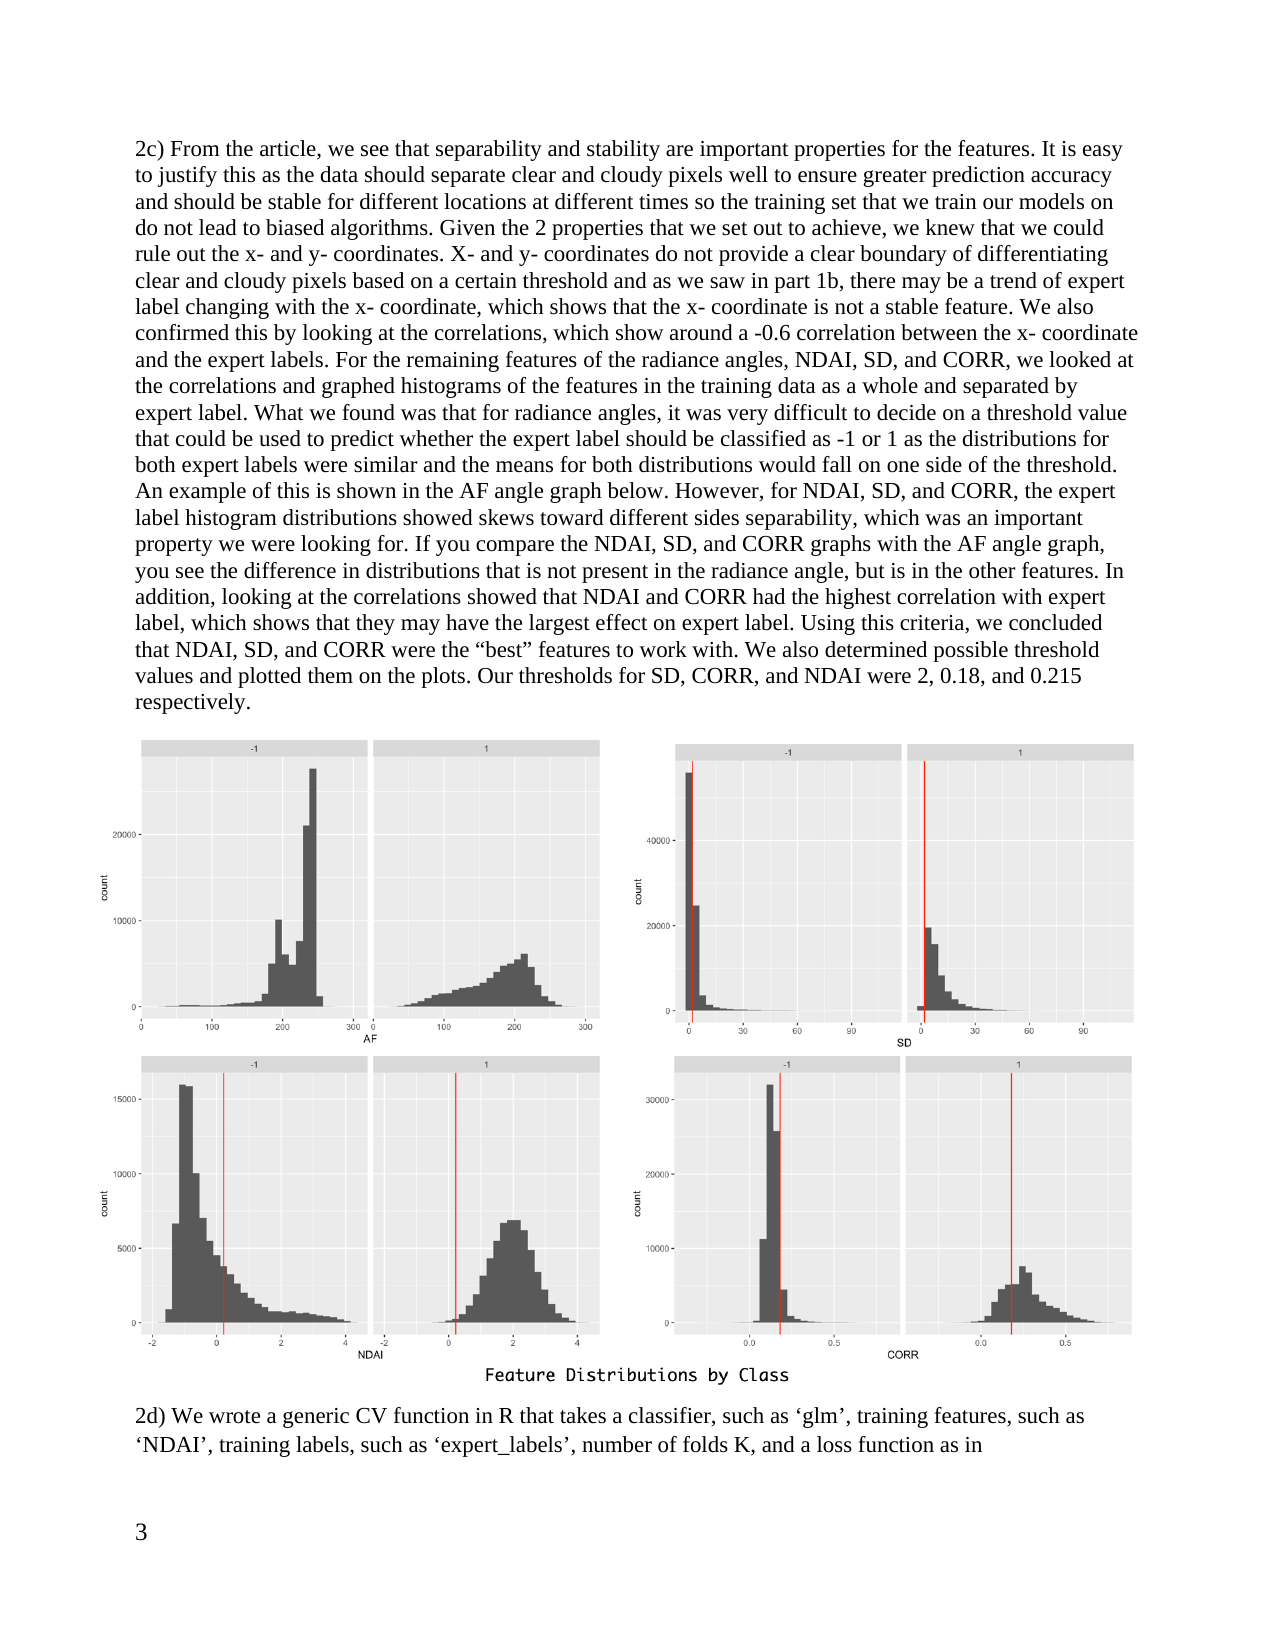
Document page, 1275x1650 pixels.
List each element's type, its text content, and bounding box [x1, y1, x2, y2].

text 2d) We wrote a generic CV function in R that takes a classifier, such as ‘glm’, training features, such as ‘NDAI’, training labels, such as ‘expert_labels’, number of folds K, and a loss function as in [135, 1402, 1140, 1457]
text 2c) From the article, we see that separability and stability are important properties for the features. It is easy to justify this as the data should separate clear and cloudy pixels well to ensure greater prediction accuracy and should be stable for different locations at different times so the training set that we train our models on do not lead to biased algorithms. Given the 2 properties that we set out to achieve, we knew that we could rule out the x- and y- coordinates. X- and y- coordinates do not provide a clear boundary of differentiating clear and cloudy pixels based on a certain threshold and as we saw in part 1b, there may be a trend of expert label changing with the x- coordinate, which shows that the x- coordinate is not a stable feature. We also confirmed this by looking at the correlations, which show around a -0.6 correlation between the x- coordinate and the expert labels. For the remaining features of the radiance angles, NDAI, SD, and CORR, we looked at the correlations and graphed histograms of the features in the training data as a whole and separated by expert label. What we found was that for radiance angles, it was very difficult to decide on a threshold value that could be used to predict whether the expert label should be classified as -1 or 1 as the distributions for both expert labels were similar and the means for both distributions would fall on one side of the threshold. An example of this is shown in the AF angle graph below. However, for NDAI, SD, and CORR, the expert label histogram distributions showed skews toward different sides separability, which was an important property we were looking for. If you compare the NDAI, SD, and CORR graphs with the AF angle graph, you see the difference in distributions that is not present in the radiance angle, but is in the other features. In addition, looking at the correlations showed that NDAI and CORR had the highest correlation with expert label, which shows that they may have the largest effect on expert label. Using this criteria, we concluded that NDAI, SD, and CORR were the “best” features to work with. We also determined possible threshold values and plotted them on the plots. Our thresholds for SD, CORR, and NDAI were 2, 0.18, and 0.215 respectively. [135, 135, 1140, 715]
picture [94, 734, 1139, 1397]
